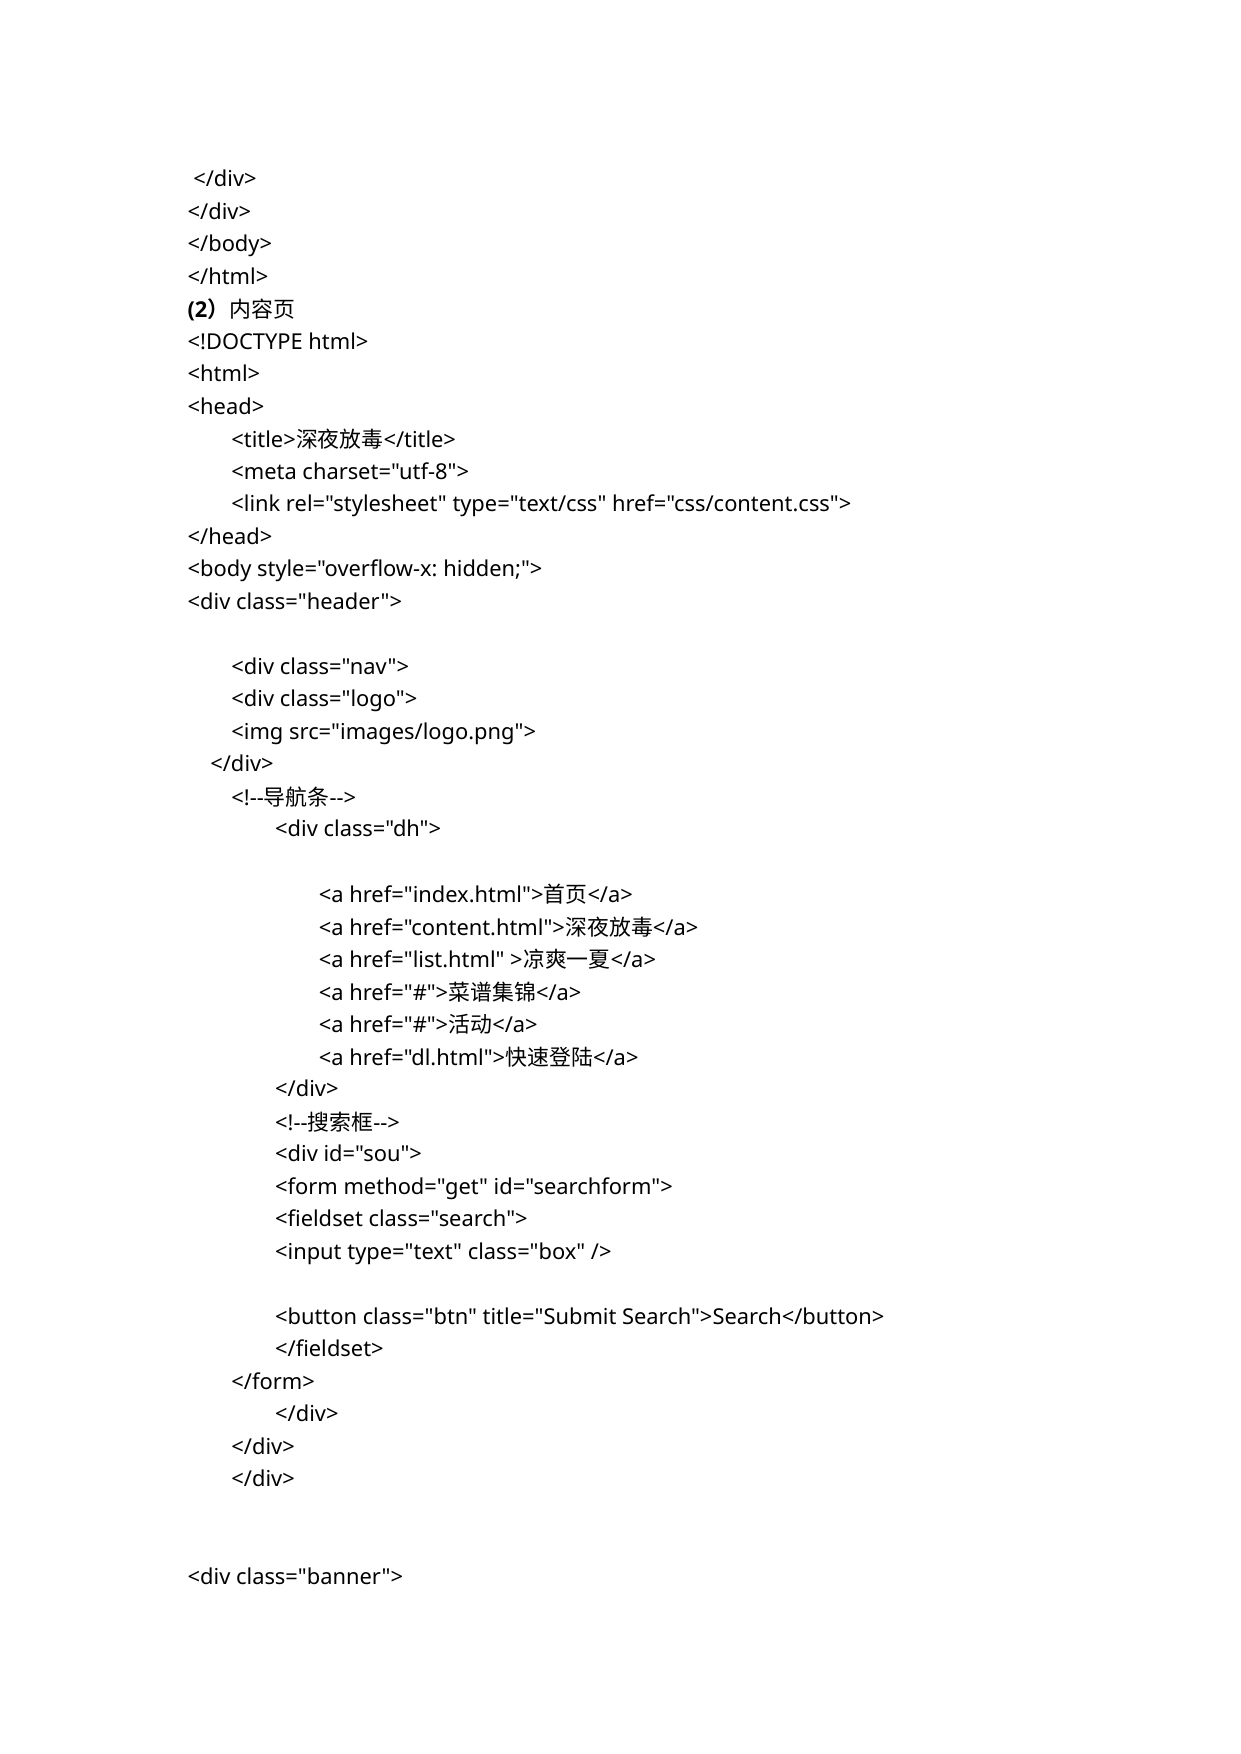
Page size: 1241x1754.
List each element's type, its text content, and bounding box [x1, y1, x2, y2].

text <!DOCTYPE html> [187, 324, 1053, 357]
text (2）内容页 [187, 292, 1053, 324]
text </div> [187, 747, 1053, 779]
text <a href="list.html" >凉爽一夏</a> [187, 942, 1053, 974]
text </div> [187, 1397, 1053, 1429]
text </form> [187, 1364, 1053, 1397]
text <body style="overflow-x: hidden;"> [187, 552, 1053, 584]
text <!--搜索框--> [187, 1104, 1053, 1137]
text </div> [187, 1429, 1053, 1462]
text <input type="text" class="box" /> [187, 1234, 1053, 1267]
text <a href="content.html">深夜放毒</a> [187, 909, 1053, 942]
text </div> [187, 162, 1053, 194]
text <link rel="stylesheet" type="text/css" href="css/content.css"> [187, 487, 1053, 519]
text <div class="nav"> [187, 649, 1053, 682]
text <a href="dl.html">快速登陆</a> [187, 1039, 1053, 1072]
text </body> [187, 227, 1053, 259]
text <div class="header"> [187, 584, 1053, 617]
text <div class="banner"> [187, 1559, 1053, 1592]
text </div> [187, 194, 1053, 227]
text <meta charset="utf-8"> [187, 454, 1053, 487]
text <html> [187, 357, 1053, 389]
text <div class="dh"> [187, 812, 1053, 844]
text </html> [187, 259, 1053, 292]
text <!--导航条--> [187, 779, 1053, 812]
text </div> [187, 1462, 1053, 1494]
text <title>深夜放毒</title> [187, 422, 1053, 454]
text <button class="btn" title="Submit Search">Search</button> [187, 1299, 1053, 1332]
text <a href="index.html">首页</a> [187, 877, 1053, 909]
text <img src="images/logo.png"> [187, 714, 1053, 747]
text <div class="logo"> [187, 682, 1053, 714]
text <a href="#">活动</a> [187, 1007, 1053, 1039]
text </head> [187, 519, 1053, 552]
text <head> [187, 389, 1053, 422]
text </fieldset> [187, 1332, 1053, 1364]
text </div> [187, 1072, 1053, 1104]
text <fieldset class="search"> [187, 1202, 1053, 1234]
text <div id="sou"> [187, 1137, 1053, 1169]
text <a href="#">菜谱集锦</a> [187, 974, 1053, 1007]
text <form method="get" id="searchform"> [187, 1169, 1053, 1202]
